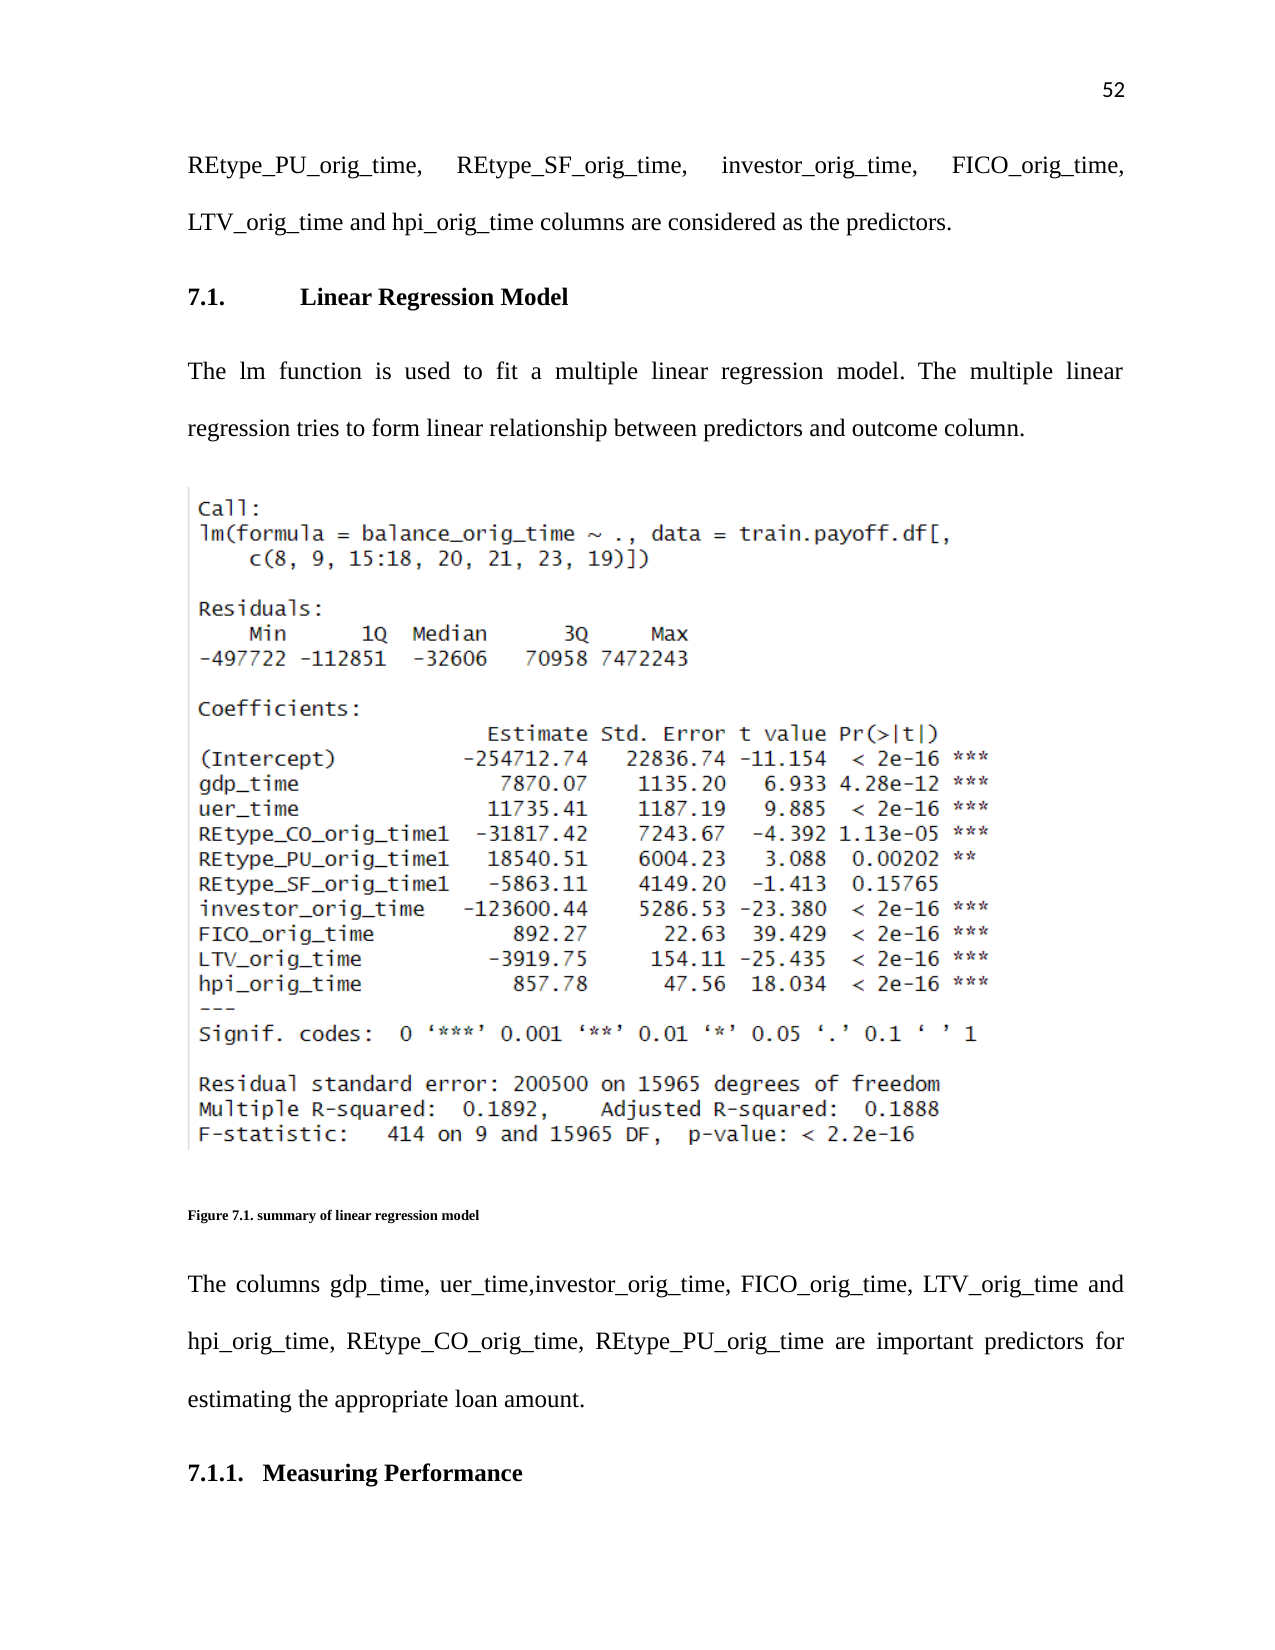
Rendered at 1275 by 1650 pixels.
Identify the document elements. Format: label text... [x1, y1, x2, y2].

text The columns gdp_time, uer_time,investor_orig_time, FICO_orig_time, LTV_orig_time and hpi_orig_time, REtype_CO_orig_time, REtype_PU_orig_time are important predictors for estimating the appropriate loan amount. [187, 1269, 1125, 1413]
list Measuring Performance [187, 1458, 1125, 1487]
text Figure 7.1. summary of linear regression model [187, 1195, 1125, 1223]
picture [187, 487, 1009, 1150]
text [187, 150, 1125, 236]
text The lm function is used to fit a multiple linear regression model. The multiple linear regression tries to form linear relationship between predictors and outcome column. [187, 356, 1125, 442]
list Linear Regression Model [187, 282, 1125, 310]
